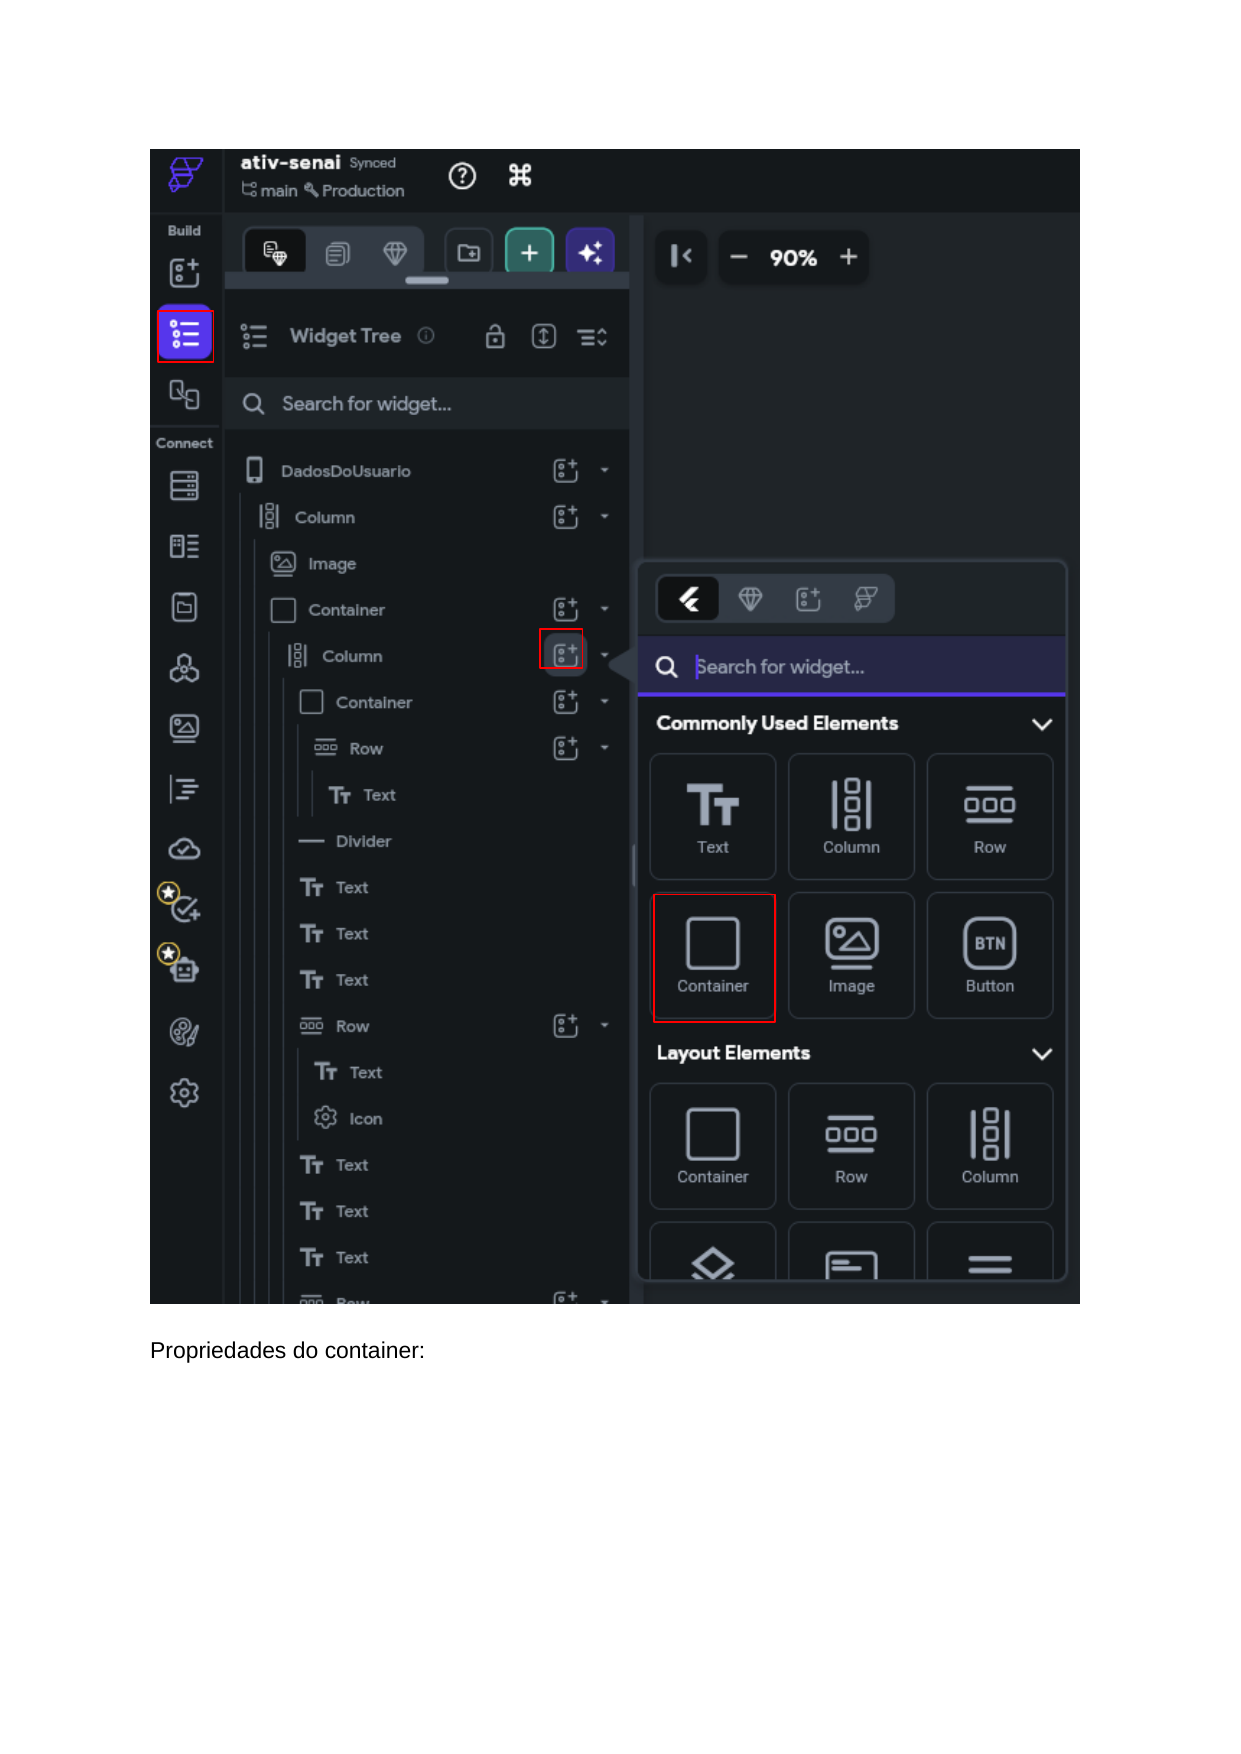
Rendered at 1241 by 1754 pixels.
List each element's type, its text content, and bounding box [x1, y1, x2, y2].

text Propriedades do container: [150, 1337, 1094, 1364]
picture [150, 149, 1080, 1304]
